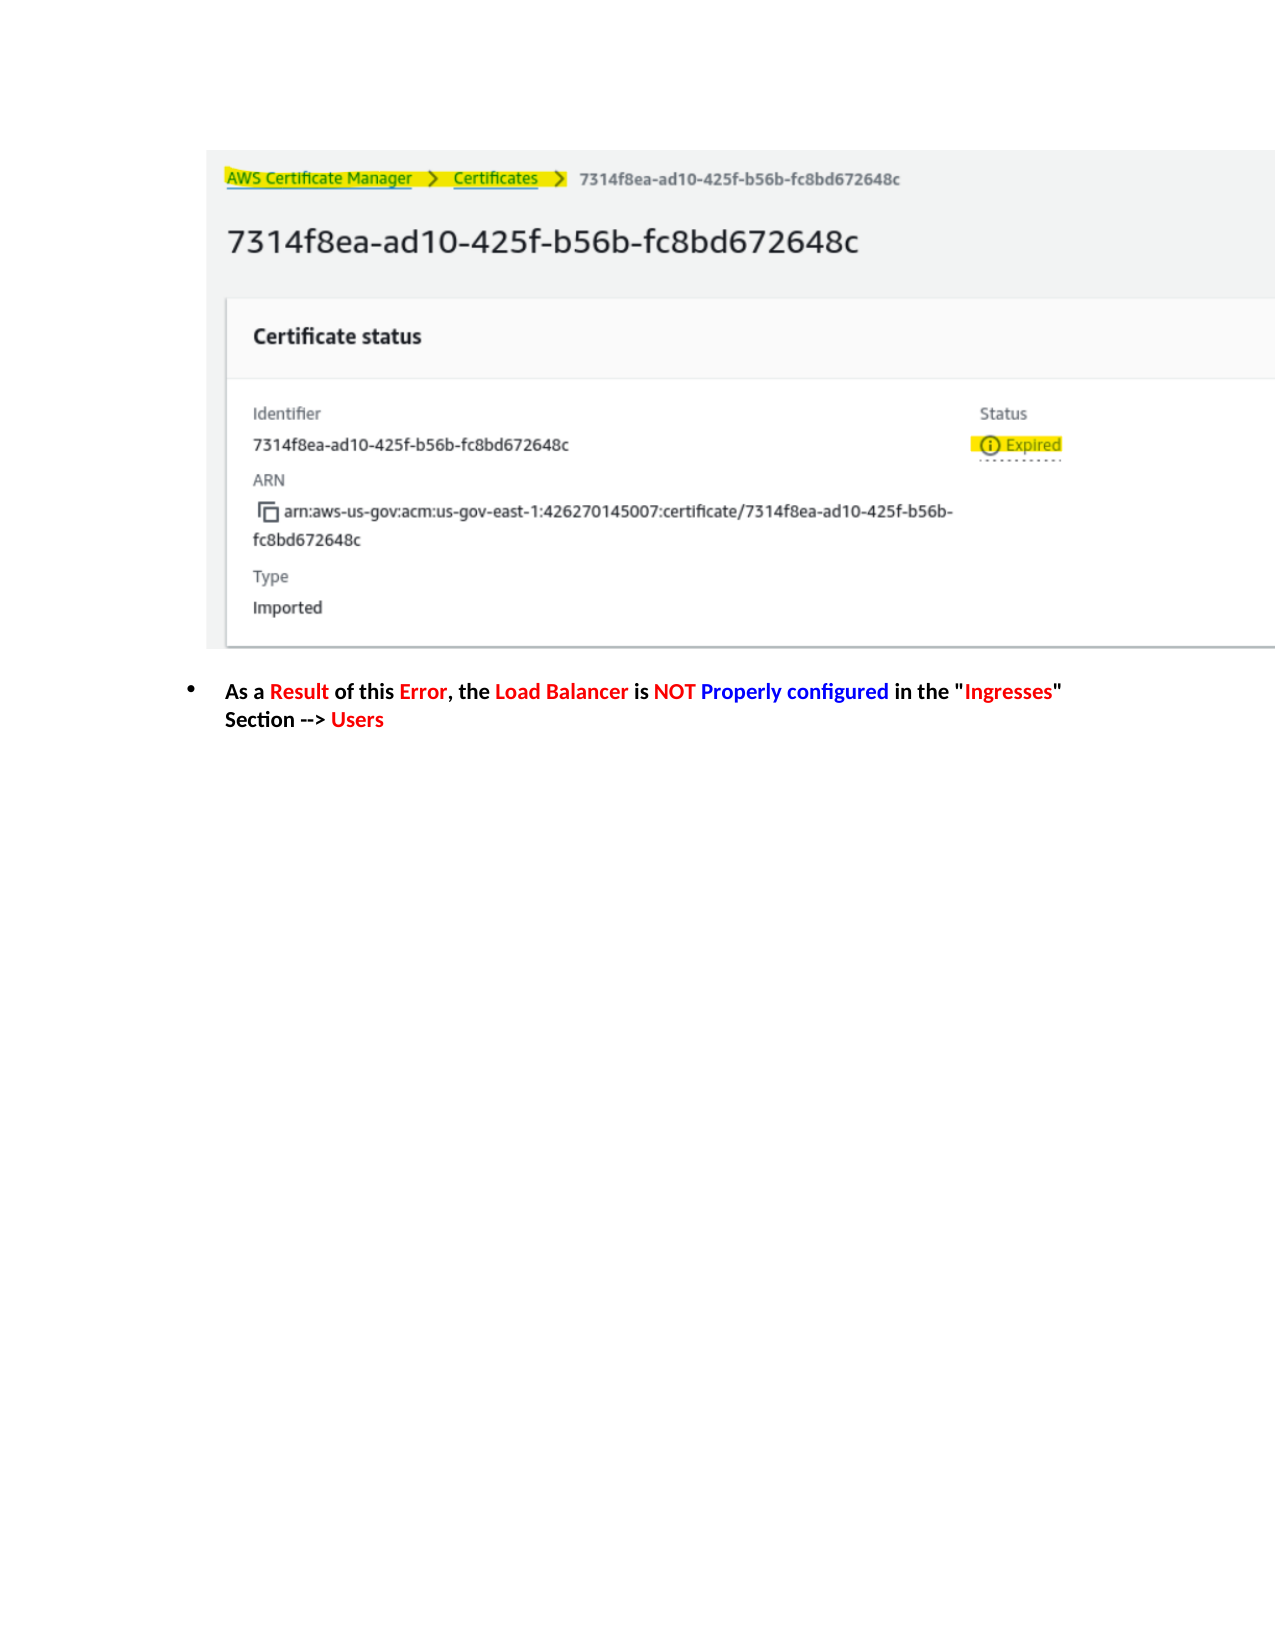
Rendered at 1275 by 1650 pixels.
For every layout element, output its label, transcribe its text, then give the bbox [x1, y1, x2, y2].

picture [206, 150, 1275, 649]
list As a Result of this Error, the Load Balancer is NOT Properly configured in the "Ingresses" Section --> Users [187, 677, 1125, 733]
